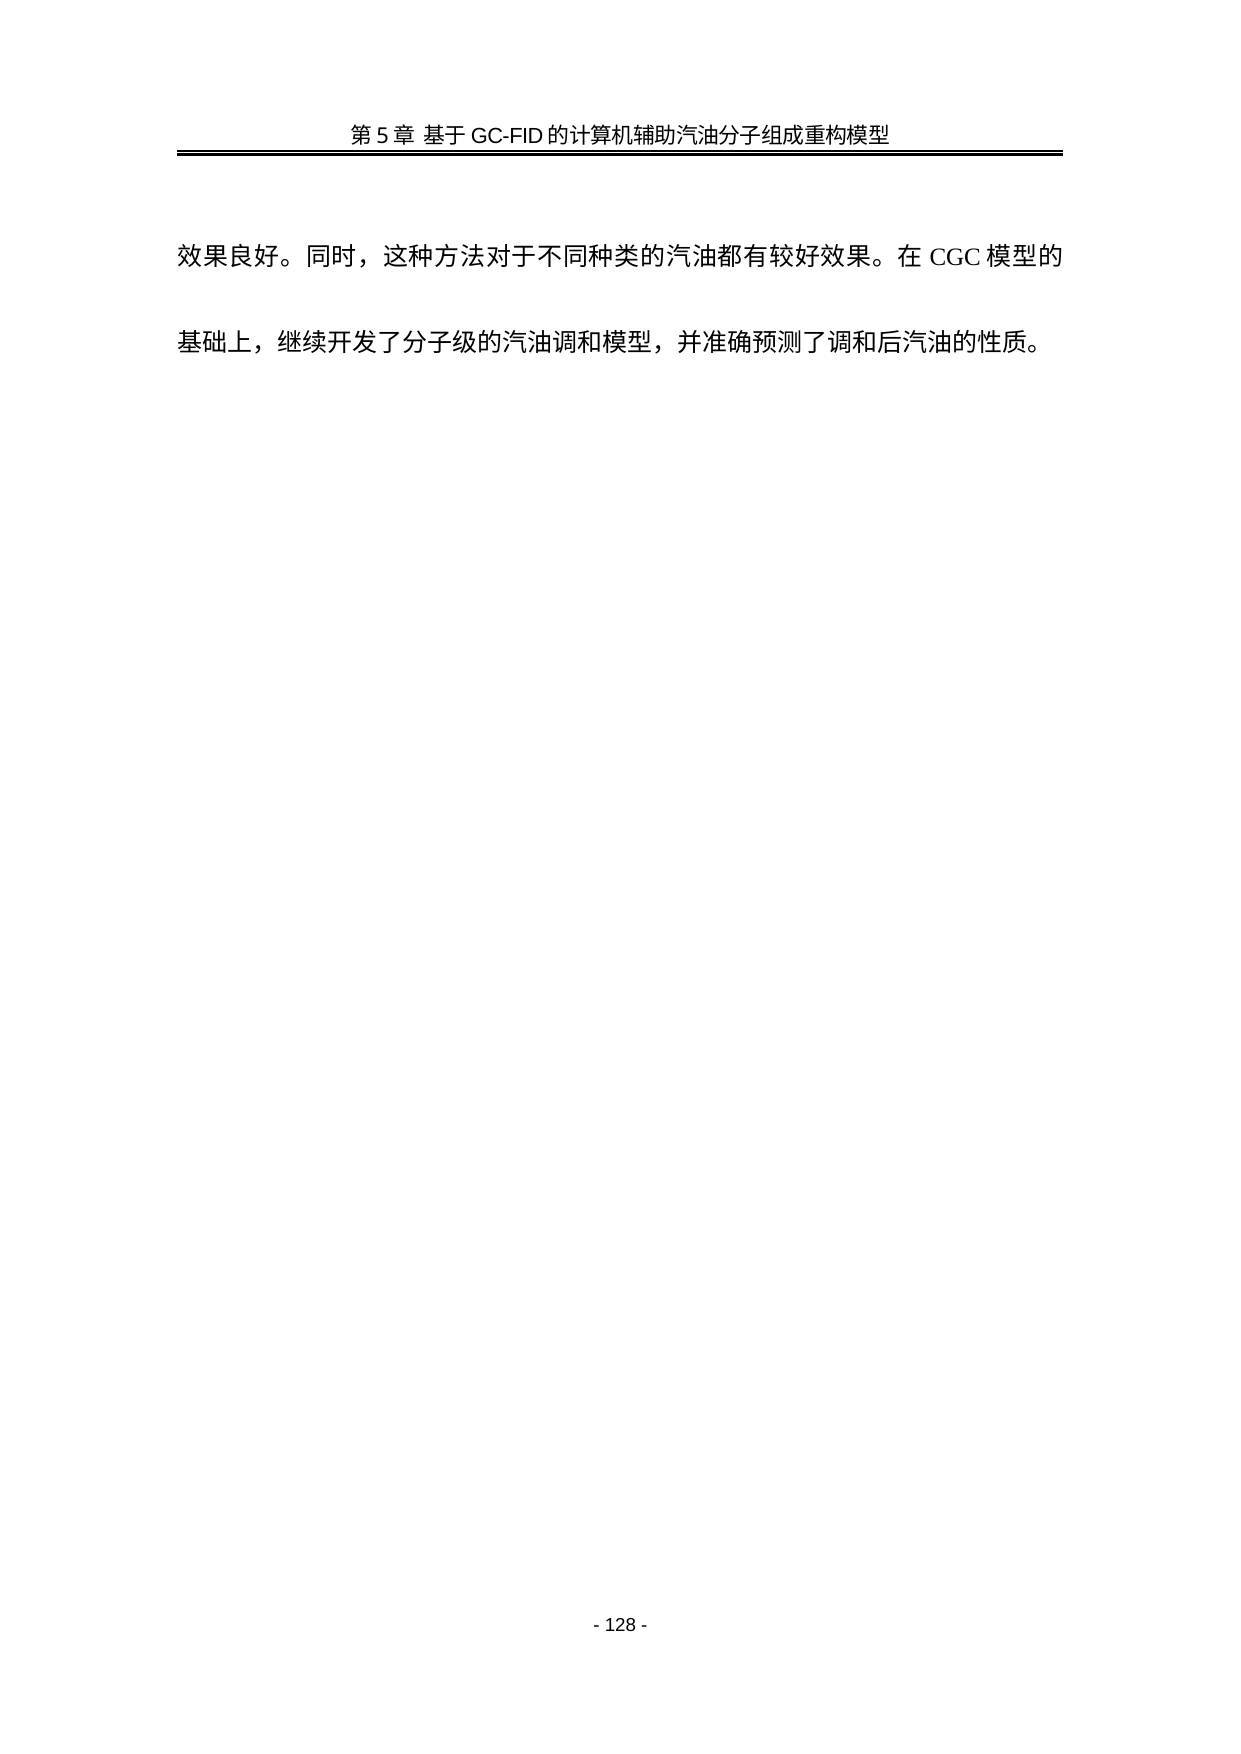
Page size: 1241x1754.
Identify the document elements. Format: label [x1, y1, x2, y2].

text [177, 221, 1063, 374]
